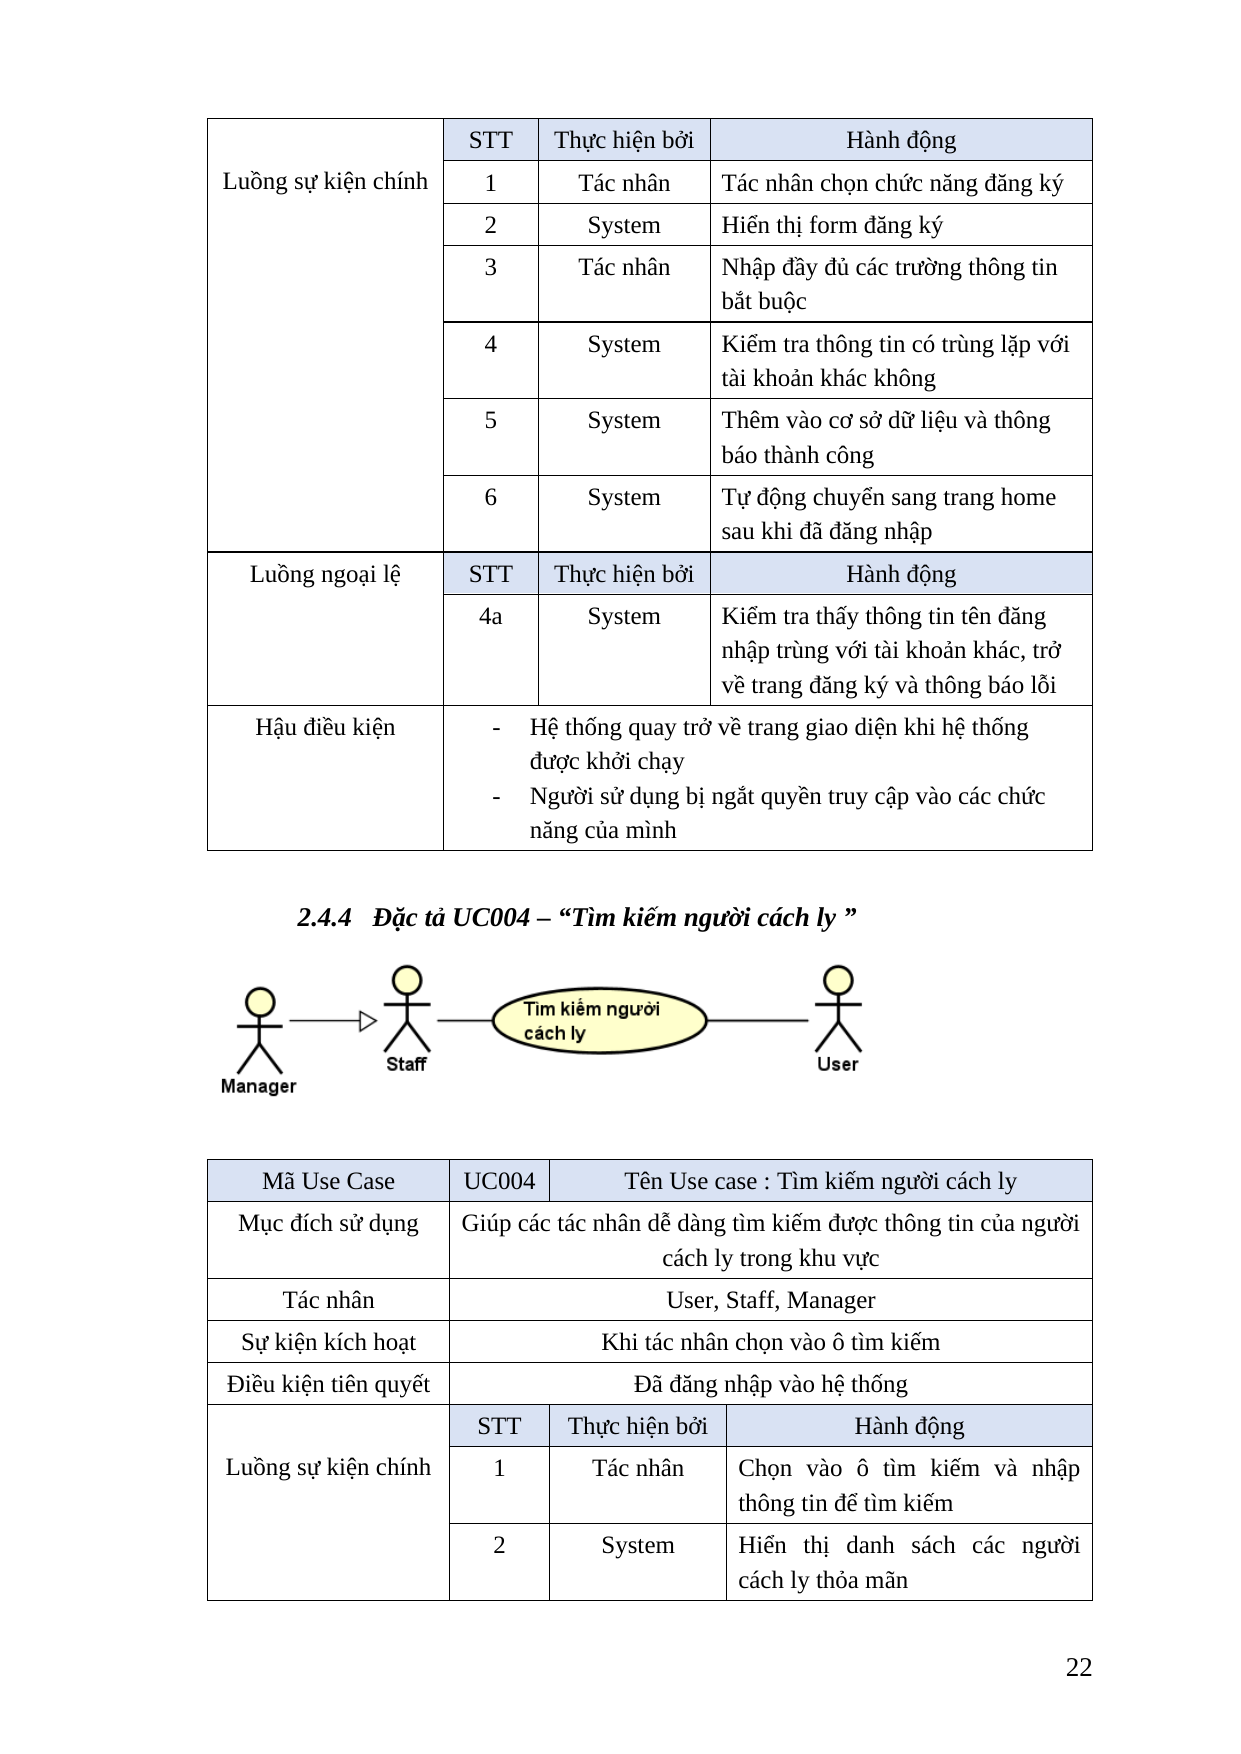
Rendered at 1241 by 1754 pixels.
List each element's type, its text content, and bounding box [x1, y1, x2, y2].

table_cell Tự động chuyển sang trang home sau khi đã đăng nhập [711, 476, 1092, 551]
list Đặc tả UC004 – “Tìm kiếm người cách ly ” [297, 902, 1092, 933]
table_cell Hành động [727, 1405, 1092, 1446]
table_cell Kiểm tra thông tin có trùng lặp với tài khoản khác không [711, 323, 1092, 398]
table_cell Tác nhân [539, 246, 710, 321]
table_cell Giúp các tác nhân dễ dàng tìm kiếm được thông tin của người cách ly trong khu vực [450, 1202, 1092, 1277]
table_cell Luồng sự kiện chính [208, 1405, 449, 1599]
table_cell Luồng sự kiện chính [208, 119, 443, 551]
table_cell Khi tác nhân chọn vào ô tìm kiếm [450, 1321, 1092, 1362]
table_cell Đã đăng nhập vào hệ thống [450, 1363, 1092, 1404]
table_cell Hành động [711, 553, 1092, 593]
table_cell System [539, 595, 710, 705]
table_cell 5 [444, 399, 538, 475]
table_cell Thực hiện bởi [550, 1405, 726, 1446]
table_cell System [539, 204, 710, 245]
table_cell 6 [444, 476, 538, 551]
table_cell Kiểm tra thấy thông tin tên đăng nhập trùng với tài khoản khác, trở về trang đăng ký và thông báo lỗi [711, 595, 1092, 705]
table_cell Thực hiện bởi [539, 553, 710, 593]
table_cell 2 [450, 1524, 549, 1599]
table_cell 3 [444, 246, 538, 321]
table_cell Điều kiện tiên quyết [208, 1363, 449, 1404]
table_cell 1 [450, 1447, 549, 1523]
table_cell Thực hiện bởi [539, 119, 710, 160]
table_cell STT [450, 1405, 549, 1446]
table_header Tên Use case : Tìm kiếm người cách ly [550, 1160, 1092, 1201]
table_cell Hậu điều kiện [208, 706, 443, 850]
table_cell 2 [444, 204, 538, 245]
table_cell Thêm vào cơ sở dữ liệu và thông báo thành công [711, 399, 1092, 475]
table_cell 1 [444, 161, 538, 202]
table_cell Nhập đầy đủ các trường thông tin bắt buộc [711, 246, 1092, 321]
table_cell Hiển thị form đăng ký [711, 204, 1092, 245]
table_cell STT [444, 119, 538, 160]
table_cell System [539, 476, 710, 551]
table_cell Mục đích sử dụng [208, 1202, 449, 1277]
table_cell Tác nhân [550, 1447, 726, 1523]
table_cell Chọn vào ô tìm kiếm và nhập thông tin để tìm kiếm [727, 1447, 1092, 1523]
table_cell STT [444, 553, 538, 593]
table_cell Tác nhân [208, 1279, 449, 1320]
picture [206, 951, 885, 1140]
table_cell Luồng ngoại lệ [208, 553, 443, 705]
table_cell Hiển thị danh sách các người cách ly thỏa mãn [727, 1524, 1092, 1599]
table_cell 4a [444, 595, 538, 705]
table_cell System [539, 399, 710, 475]
table_cell 4 [444, 323, 538, 398]
table_cell User, Staff, Manager [450, 1279, 1092, 1320]
table_cell System [550, 1524, 726, 1599]
table_cell Hệ thống quay trở về trang giao diện khi hệ thống được khởi chạy Người sử dụng bị ngắt quyền truy cập vào các chức năng của mình [444, 706, 1092, 850]
table_cell Hành động [711, 119, 1092, 160]
table_cell System [539, 323, 710, 398]
table_cell Tác nhân [539, 161, 710, 202]
table_header UC004 [450, 1160, 549, 1201]
table_header Mã Use Case [208, 1160, 449, 1201]
table_cell Sự kiện kích hoạt [208, 1321, 449, 1362]
table_cell Tác nhân chọn chức năng đăng ký [711, 161, 1092, 202]
